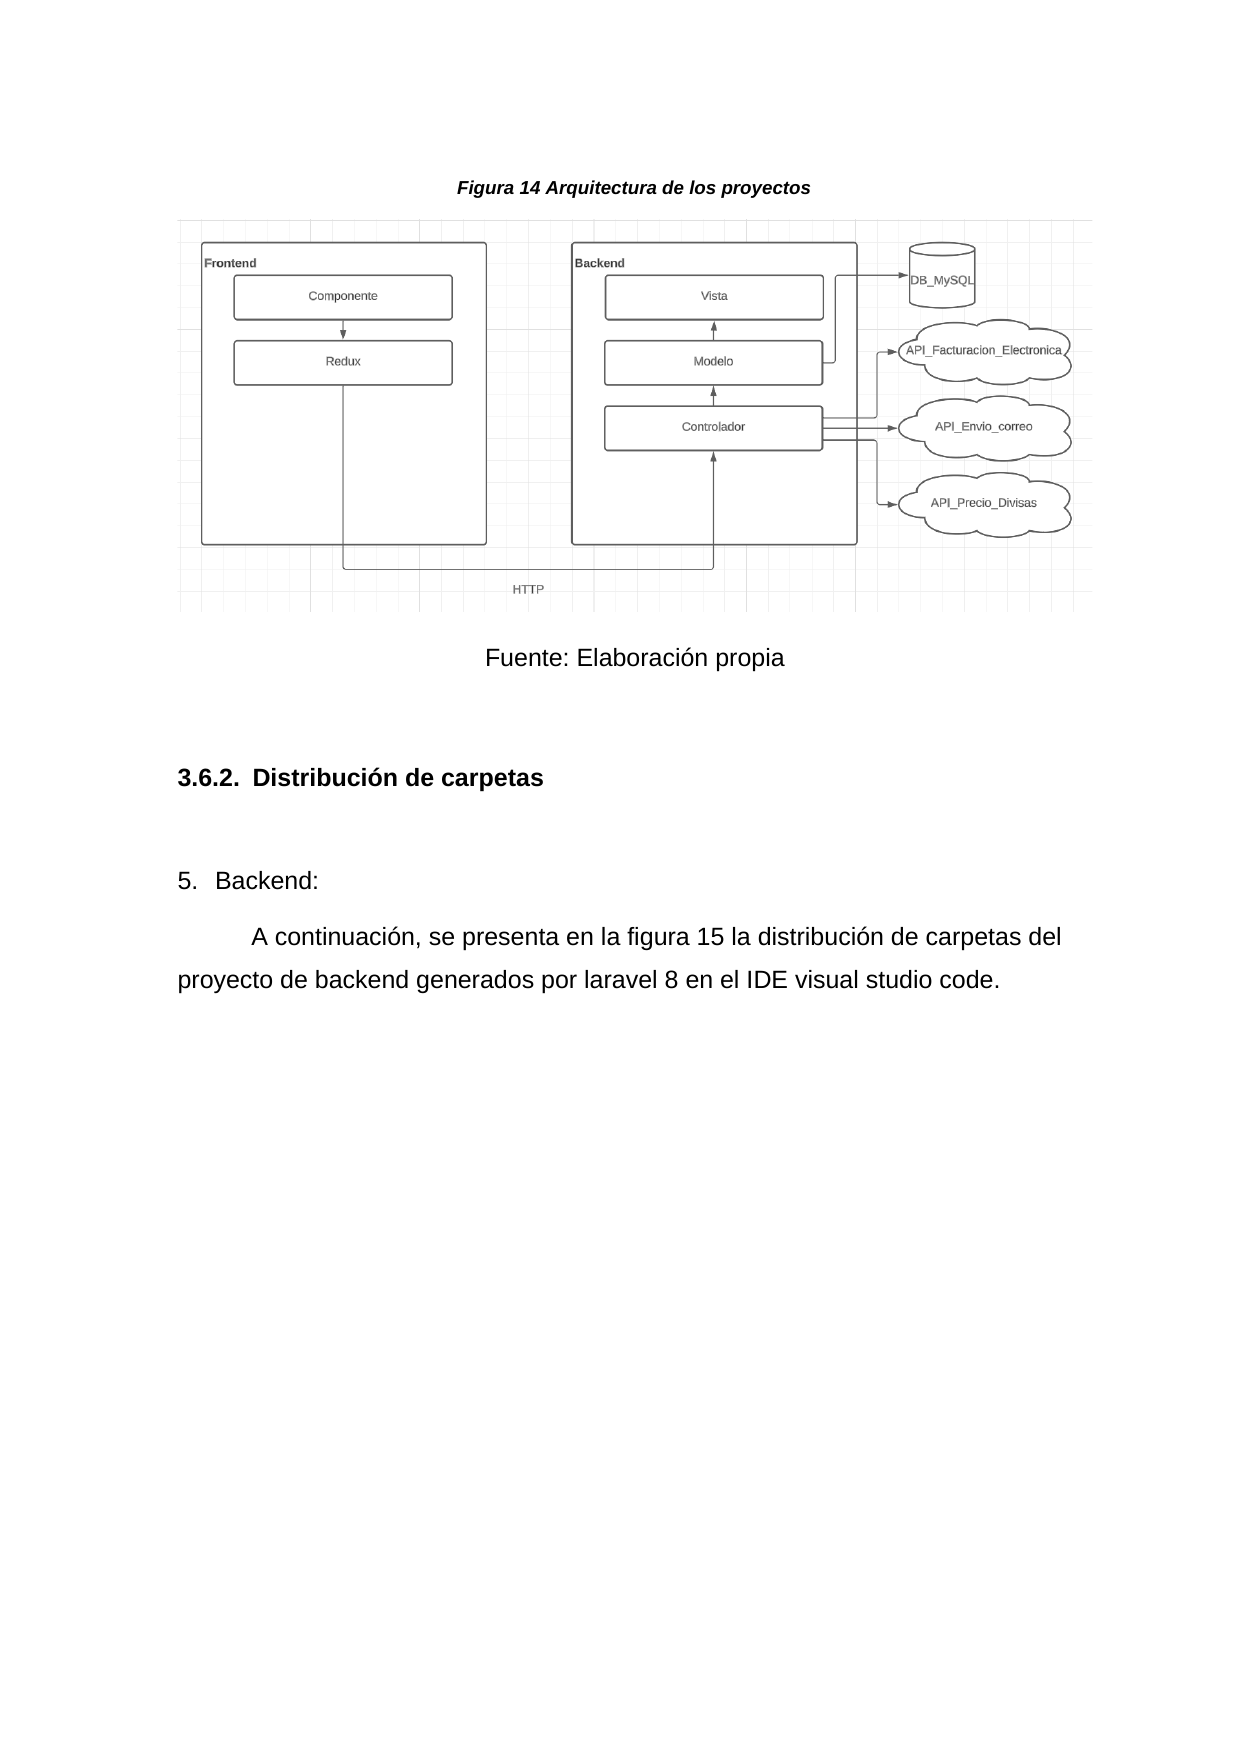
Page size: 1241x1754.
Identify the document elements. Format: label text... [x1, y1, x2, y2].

subtitle Distribución de carpetas [177, 762, 1077, 791]
text A continuación, se presenta en la figura 15 la distribución de carpetas del proyecto de backend generados por laravel 8 en el IDE visual studio code. [177, 921, 1092, 993]
picture [177, 219, 1093, 612]
text Figura 14 Arquitectura de los proyectos [177, 177, 1092, 199]
text Fuente: Elaboración propia [177, 643, 1092, 672]
list Backend: [177, 866, 1092, 894]
